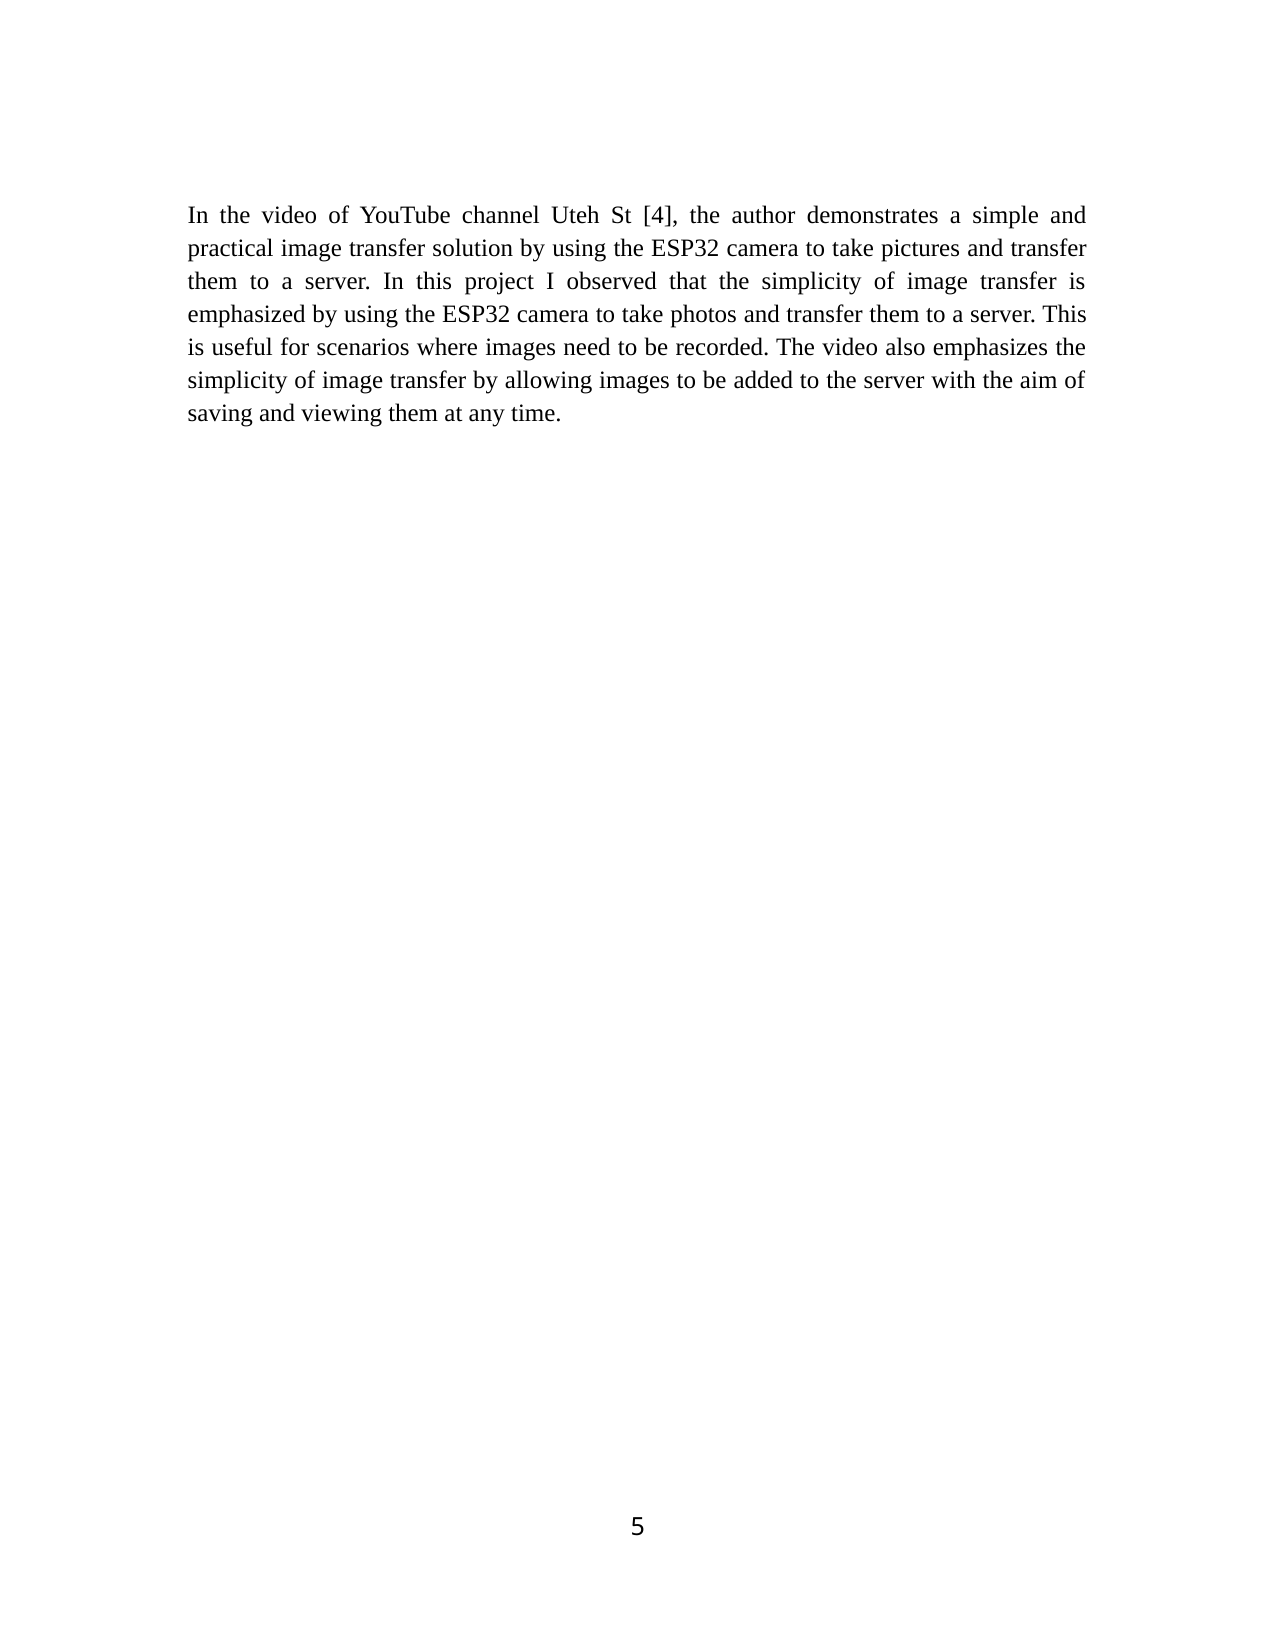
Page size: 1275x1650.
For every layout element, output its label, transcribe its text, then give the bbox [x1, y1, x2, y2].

text In the video of YouTube channel Uteh St [4], the author demonstrates a simple and practical image transfer solution by using the ESP32 camera to take pictures and transfer them to a server. In this project I observed that the simplicity of image transfer is emphasized by using the ESP32 camera to take photos and transfer them to a server. This is useful for scenarios where images need to be recorded. The video also emphasizes the simplicity of image transfer by allowing images to be added to the server with the aim of saving and viewing them at any time. [187, 200, 1087, 427]
